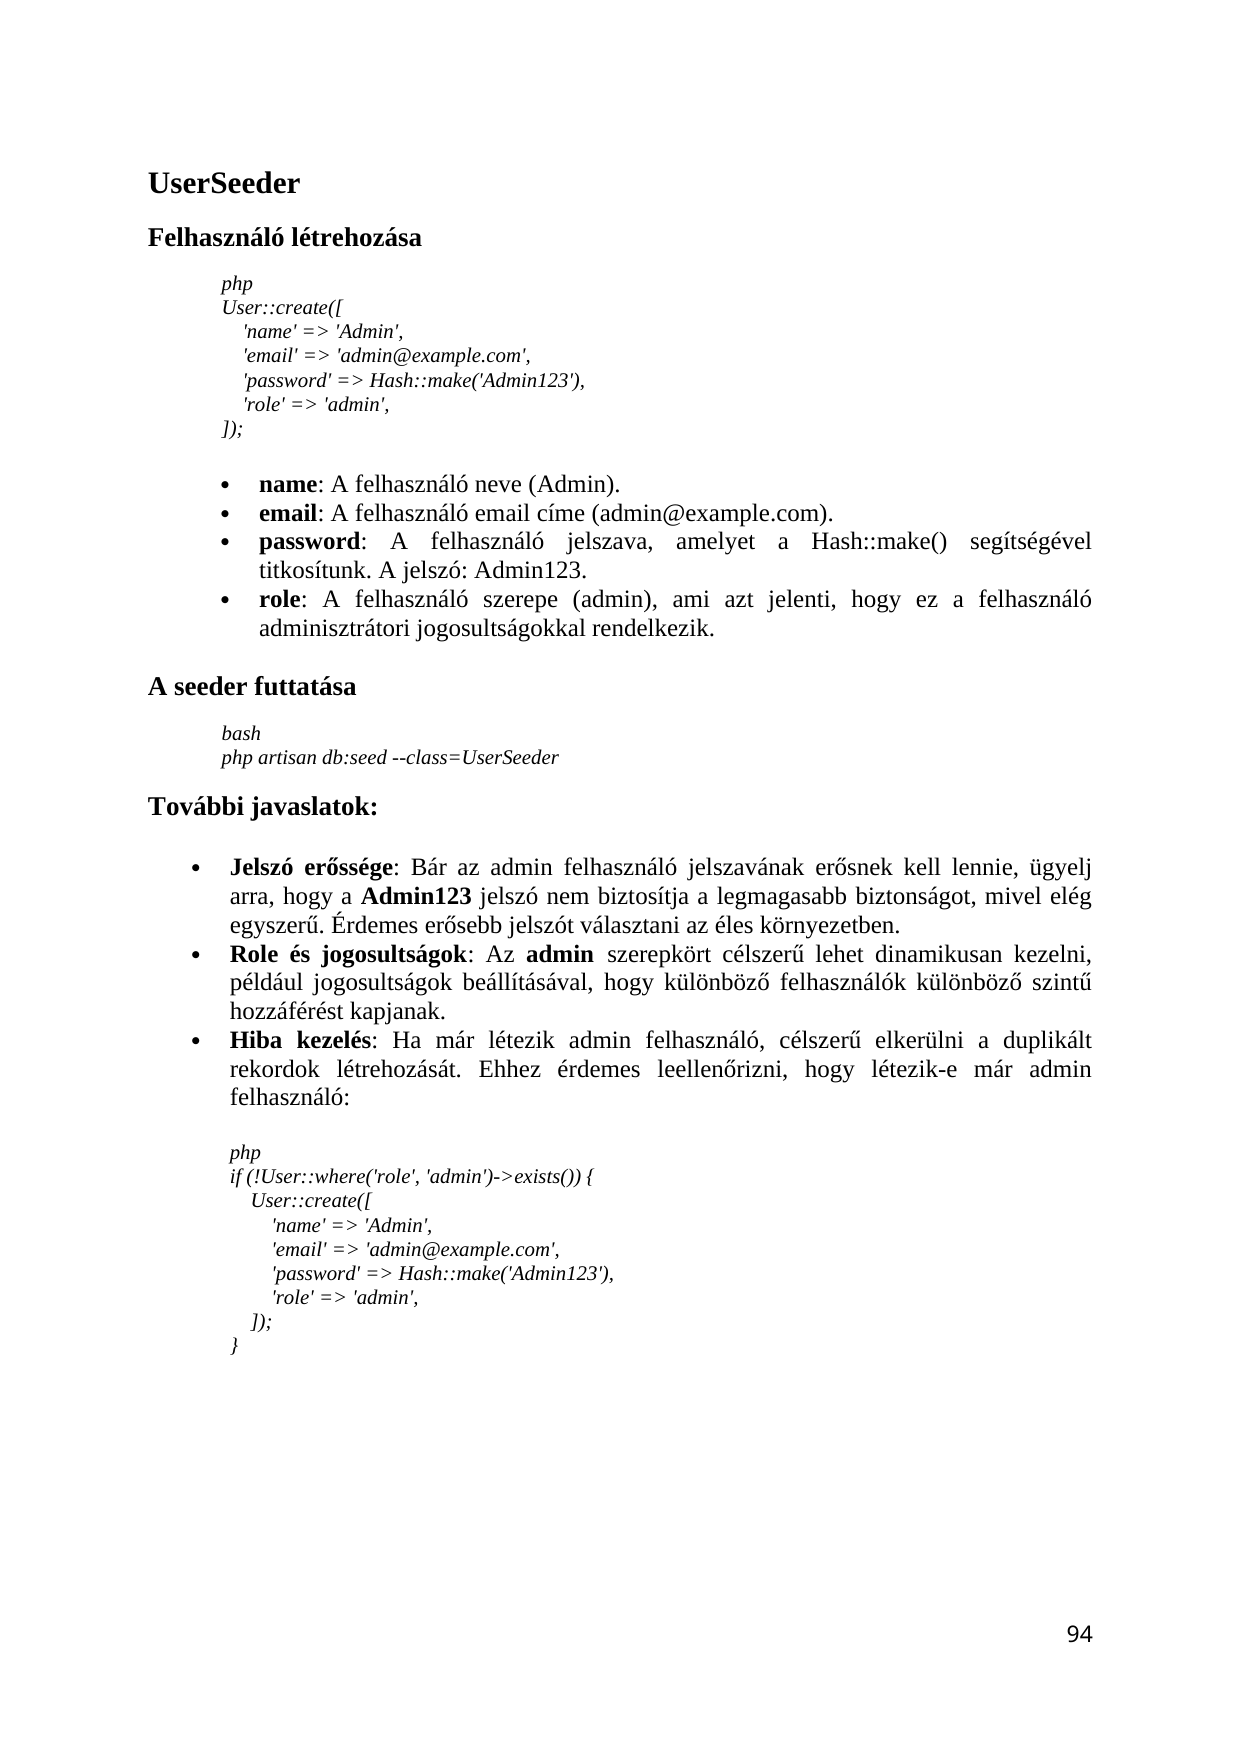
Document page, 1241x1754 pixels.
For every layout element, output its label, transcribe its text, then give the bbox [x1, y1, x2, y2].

subtitle További javaslatok: [148, 790, 1093, 821]
text 'name' => 'Admin', [229, 1212, 1093, 1237]
subtitle Felhasználó létrehozása [148, 221, 1093, 252]
text php [221, 271, 1093, 295]
list email: A felhasználó email címe (admin@example.com). [221, 498, 1093, 526]
text 'name' => 'Admin', [221, 319, 1093, 343]
list role: A felhasználó szerepe (admin), ami azt jelenti, hogy ez a felhasználó adminisztrátori jogosultságokkal rendelkezik. [221, 584, 1093, 641]
list Hiba kezelés: Ha már létezik admin felhasználó, célszerű elkerülni a duplikált rekordok létrehozását. Ehhez érdemes leellenőrizni, hogy létezik-e már admin felhasználó: [192, 1025, 1093, 1111]
list password: A felhasználó jelszava, amelyet a Hash::make() segítségével titkosítunk. A jelszó: Admin123. [221, 526, 1093, 584]
text ]); [229, 1309, 1093, 1333]
text php artisan db:seed --class=UserSeeder [221, 745, 1093, 769]
text User::create([ [229, 1188, 1093, 1212]
text 'password' => Hash::make('Admin123'), [221, 367, 1093, 392]
text 'email' => 'admin@example.com', [229, 1237, 1093, 1261]
text ]); [221, 416, 1093, 440]
text php [229, 1140, 1093, 1164]
subtitle A seeder futtatása [148, 671, 1093, 702]
text 'role' => 'admin', [221, 392, 1093, 416]
list name: A felhasználó neve (Admin). [221, 469, 1093, 498]
text } [229, 1333, 1093, 1357]
text 'role' => 'admin', [229, 1285, 1093, 1309]
text 'email' => 'admin@example.com', [221, 343, 1093, 367]
text User::create([ [221, 295, 1093, 319]
text if (!User::where('role', 'admin')->exists()) { [229, 1164, 1093, 1188]
subtitle UserSeeder [148, 164, 1093, 200]
text bash [221, 721, 1093, 745]
text 'password' => Hash::make('Admin123'), [229, 1261, 1093, 1285]
list Role és jogosultságok: Az admin szerepkört célszerű lehet dinamikusan kezelni, például jogosultságok beállításával, hogy különböző felhasználók különböző szintű hozzáférést kapjanak. [192, 939, 1093, 1025]
list Jelszó erőssége: Bár az admin felhasználó jelszavának erősnek kell lennie, ügyelj arra, hogy a Admin123 jelszó nem biztosítja a legmagasabb biztonságot, mivel elég egyszerű. Érdemes erősebb jelszót választani az éles környezetben. [192, 852, 1093, 939]
